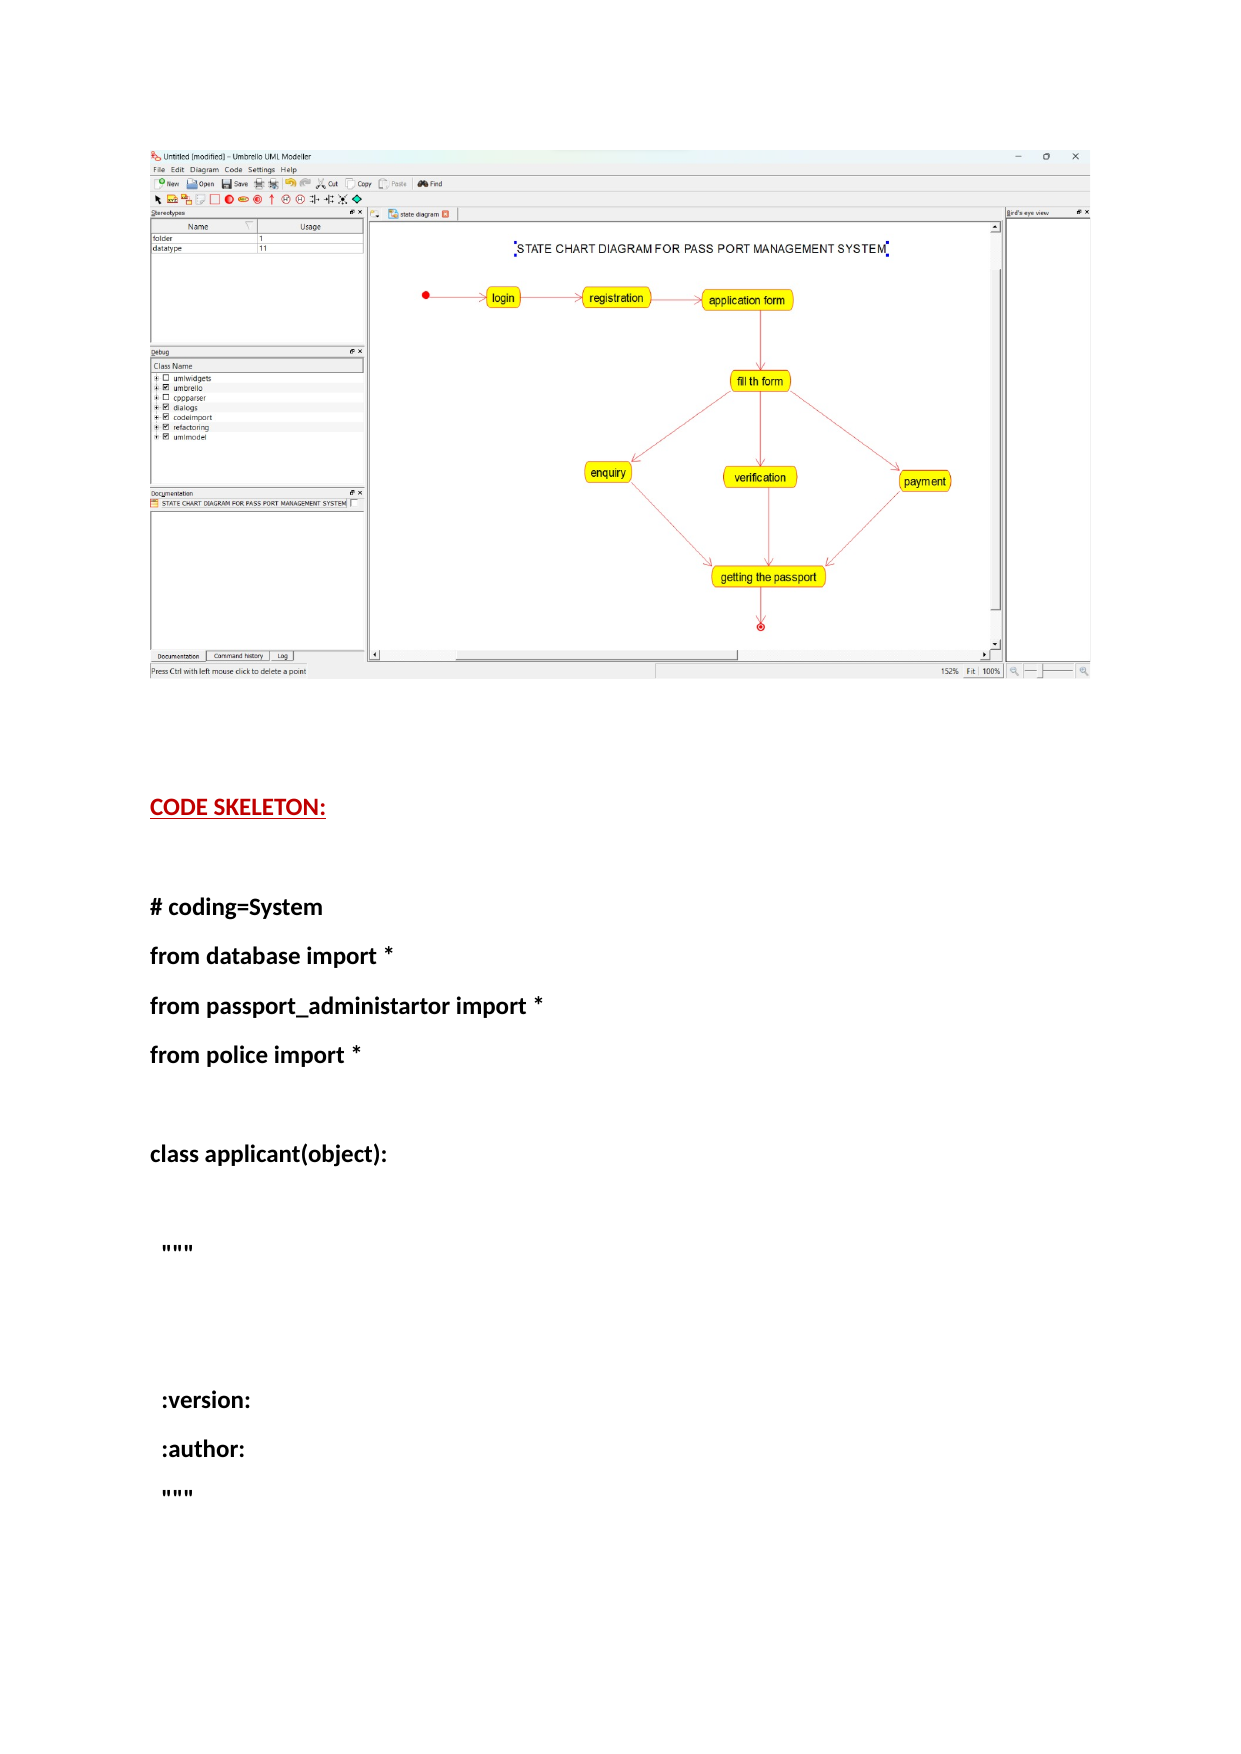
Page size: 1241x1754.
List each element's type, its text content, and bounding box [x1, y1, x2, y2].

text CODE SKELETON: [150, 791, 1090, 822]
text :author: [150, 1433, 1090, 1464]
picture [150, 150, 1091, 679]
text """ [150, 1238, 1090, 1268]
text from passport_administartor import * [150, 990, 1090, 1020]
text class applicant(object): [150, 1138, 1090, 1169]
text """ [150, 1483, 1090, 1513]
text from police import * [150, 1039, 1090, 1070]
text from database import * [150, 940, 1090, 971]
text :version: [150, 1384, 1090, 1414]
text # coding=System [150, 891, 1090, 921]
